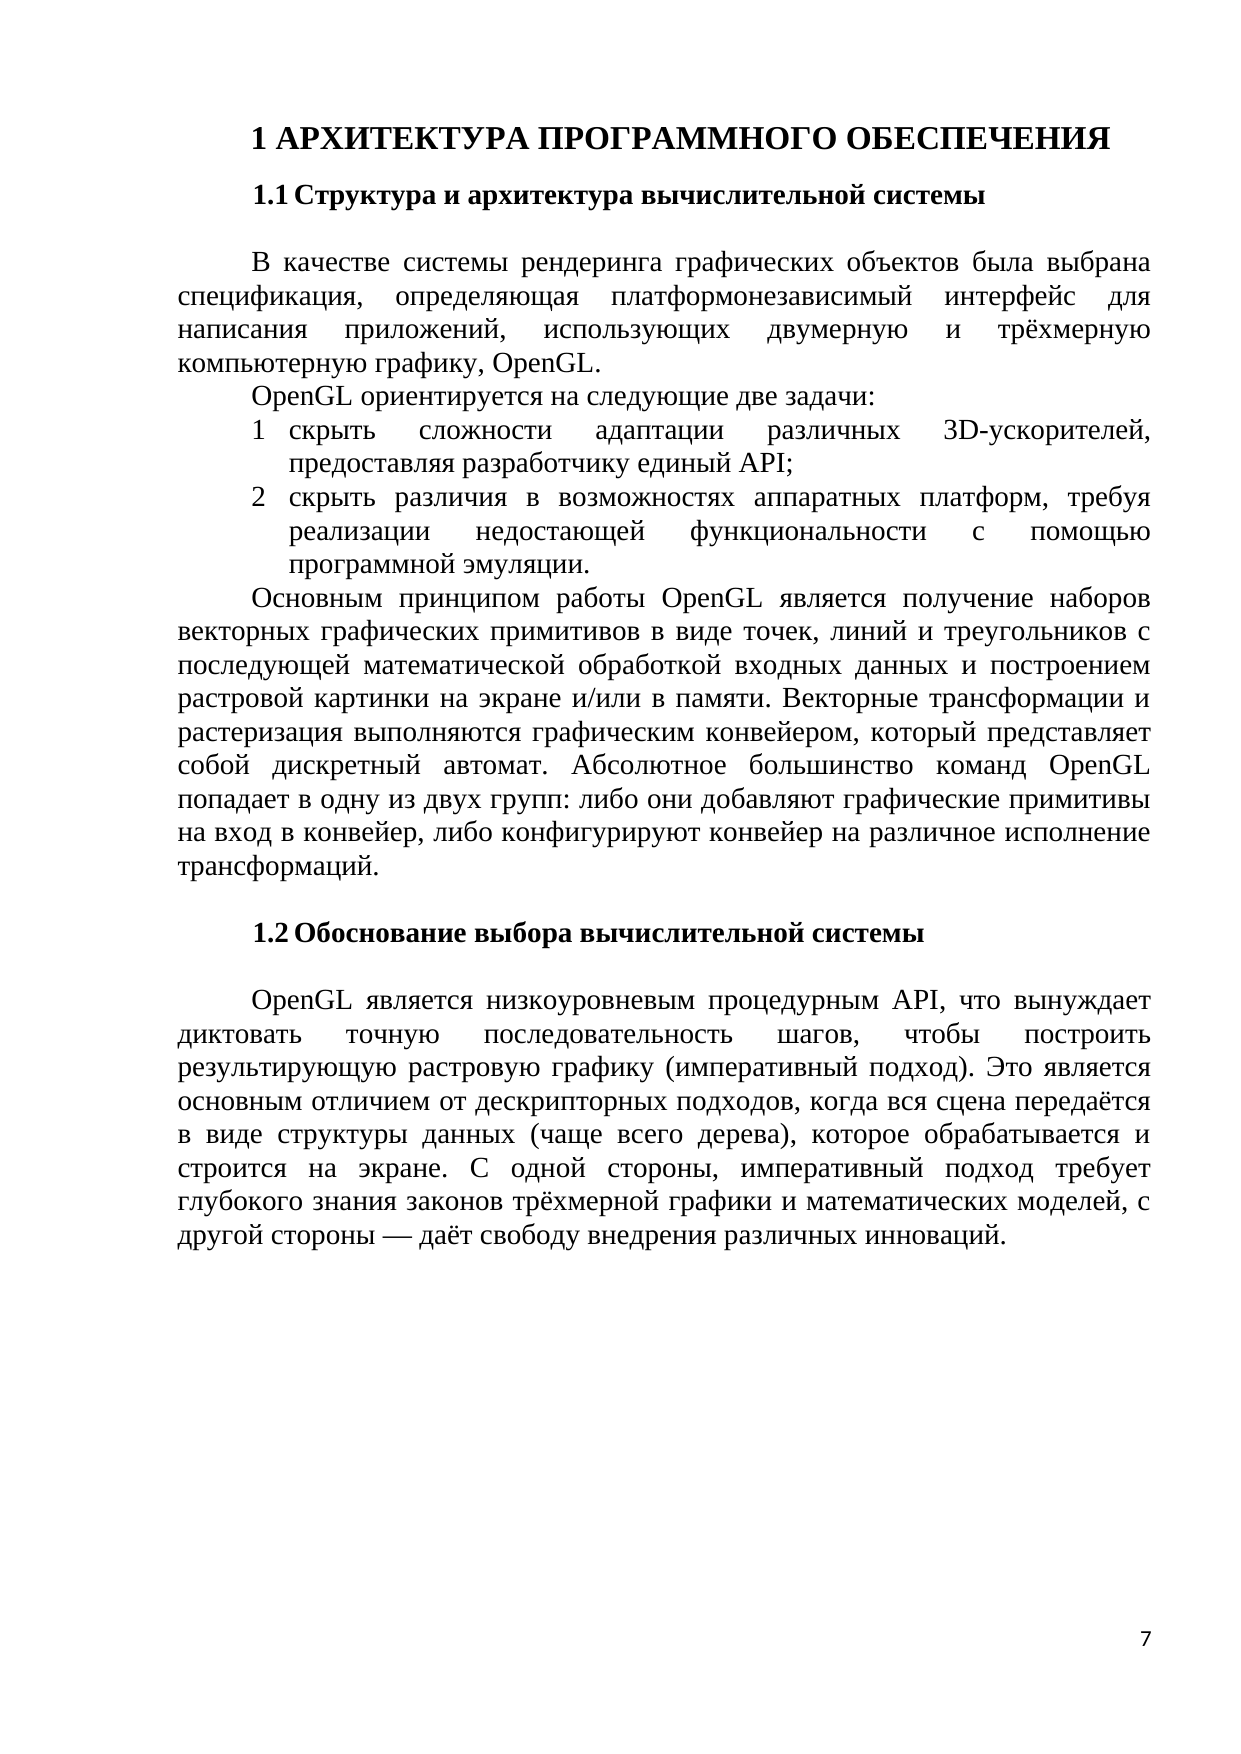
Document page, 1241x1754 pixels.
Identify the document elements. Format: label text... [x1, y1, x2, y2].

text 1 АРХИТЕКТУРА ПРОГРАММНОГО ОБЕСПЕЧЕНИЯ [214, 118, 1152, 156]
list скрыть различия в возможностях аппаратных платформ, требуя реализации недостающей функциональности с помощью программной эмуляции. [251, 479, 1152, 580]
text OpenGL является низкоуровневым процедурным API, что вынуждает диктовать точную последовательность шагов, чтобы построить результирующую растровую графику (императивный подход). Это является основным отличием от дескрипторных подходов, когда вся сцена передаётся в виде структуры данных (чаще всего дерева), которое обрабатывается и строится на экране. С одной стороны, императивный подход требует глубокого знания законов трёхмерной графики и математических моделей, с другой стороны — даёт свободу внедрения различных инноваций. [177, 982, 1152, 1251]
text Основным принципом работы OpenGL является получение наборов векторных графических примитивов в виде точек, линий и треугольников с последующей математической обработкой входных данных и построением растровой картинки на экране и/или в памяти. Векторные трансформации и растеризация выполняются графическим конвейером, который представляет собой дискретный автомат. Абсолютное большинство команд OpenGL попадает в одну из двух групп: либо они добавляют графические примитивы на вход в конвейер, либо конфигурируют конвейер на различное исполнение трансформаций. [177, 580, 1152, 882]
text OpenGL ориентируется на следующие две задачи: [177, 378, 1152, 412]
text В качестве системы рендеринга графических объектов была выбрана спецификация, определяющая платформонезависимый интерфейс для написания приложений, использующих двумерную и трёхмерную компьютерную графику, OpenGL. [177, 244, 1152, 378]
list Структура и архитектура вычислительной системы [252, 177, 1152, 211]
list Обоснование выбора вычислительной системы [252, 915, 1152, 949]
list скрыть сложности адаптации различных 3D-ускорителей, предоставляя разработчику единый API; [251, 412, 1152, 479]
